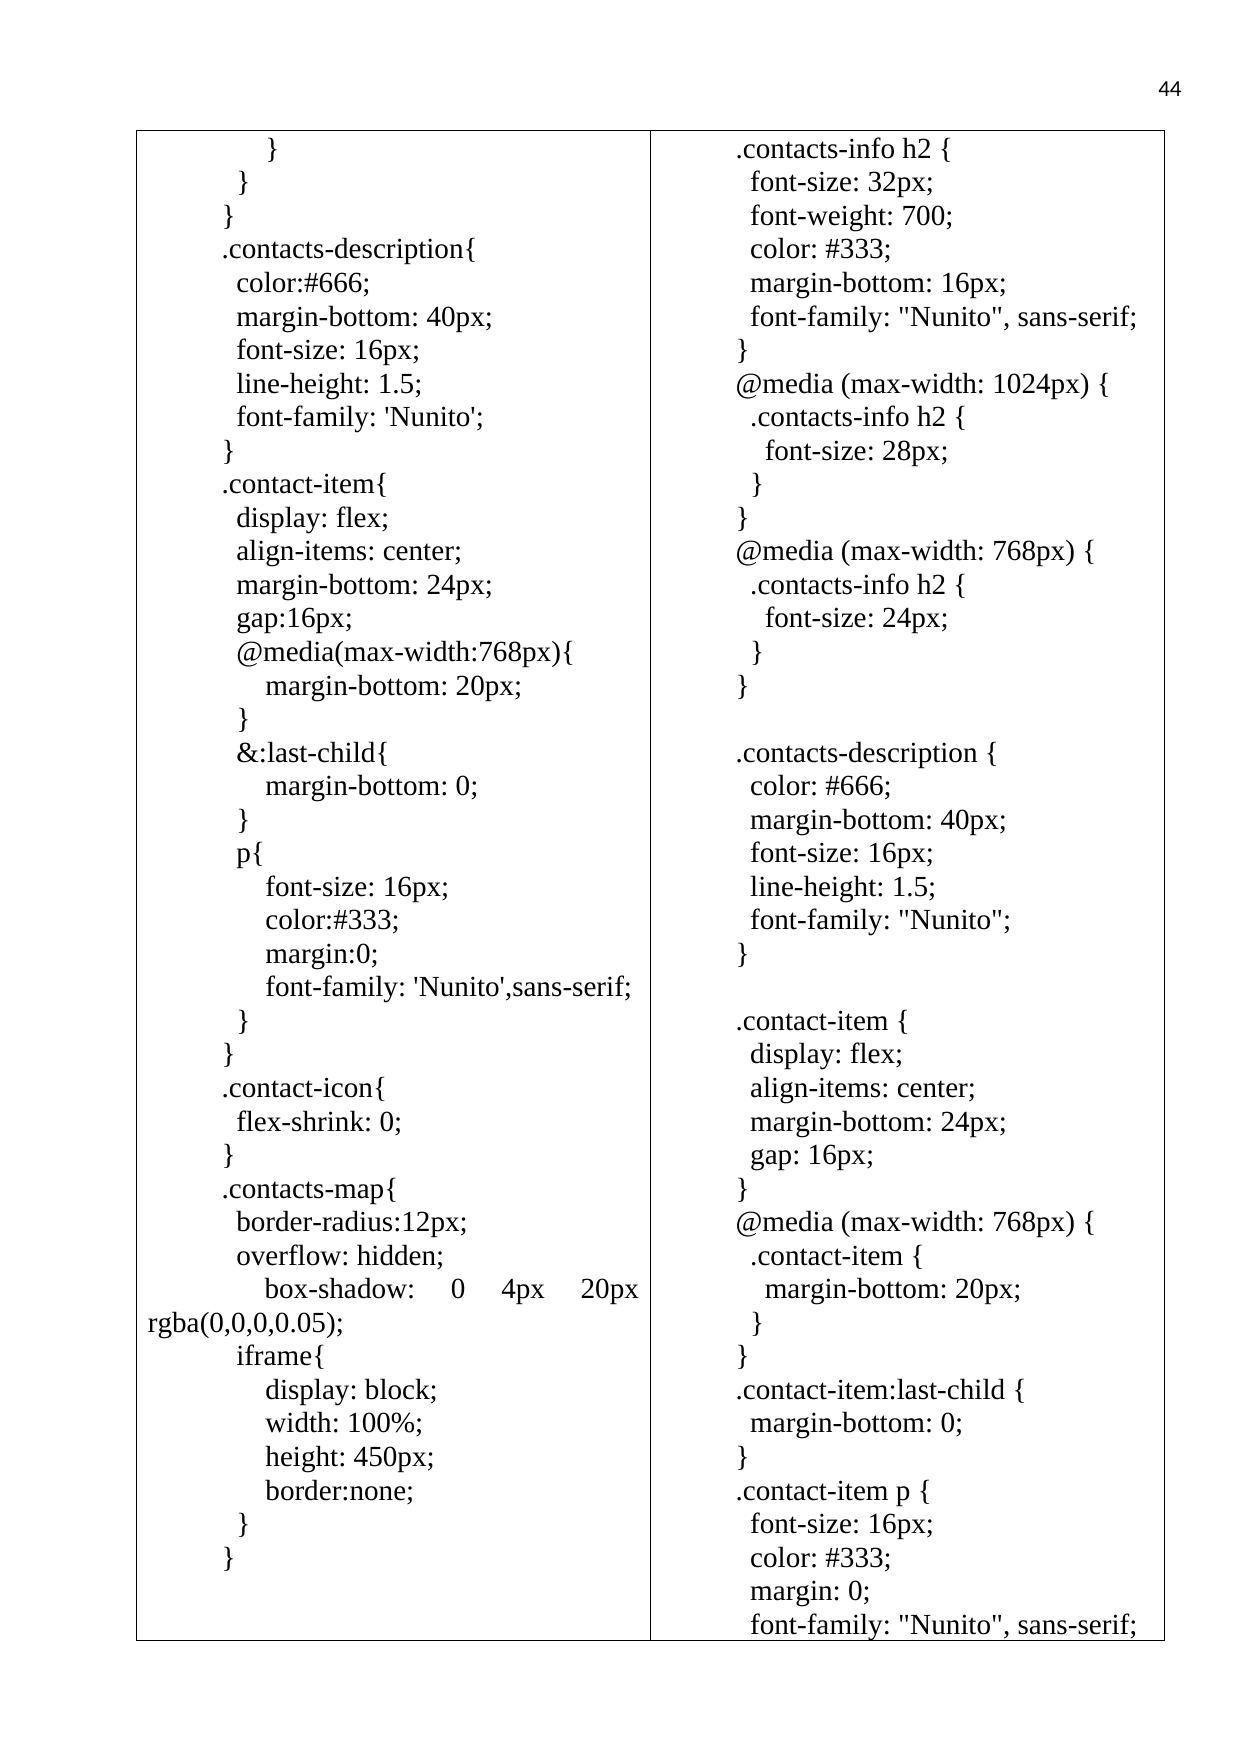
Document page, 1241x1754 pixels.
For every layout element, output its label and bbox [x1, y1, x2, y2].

table_cell [137, 131, 650, 1640]
table_cell [651, 131, 1164, 1640]
